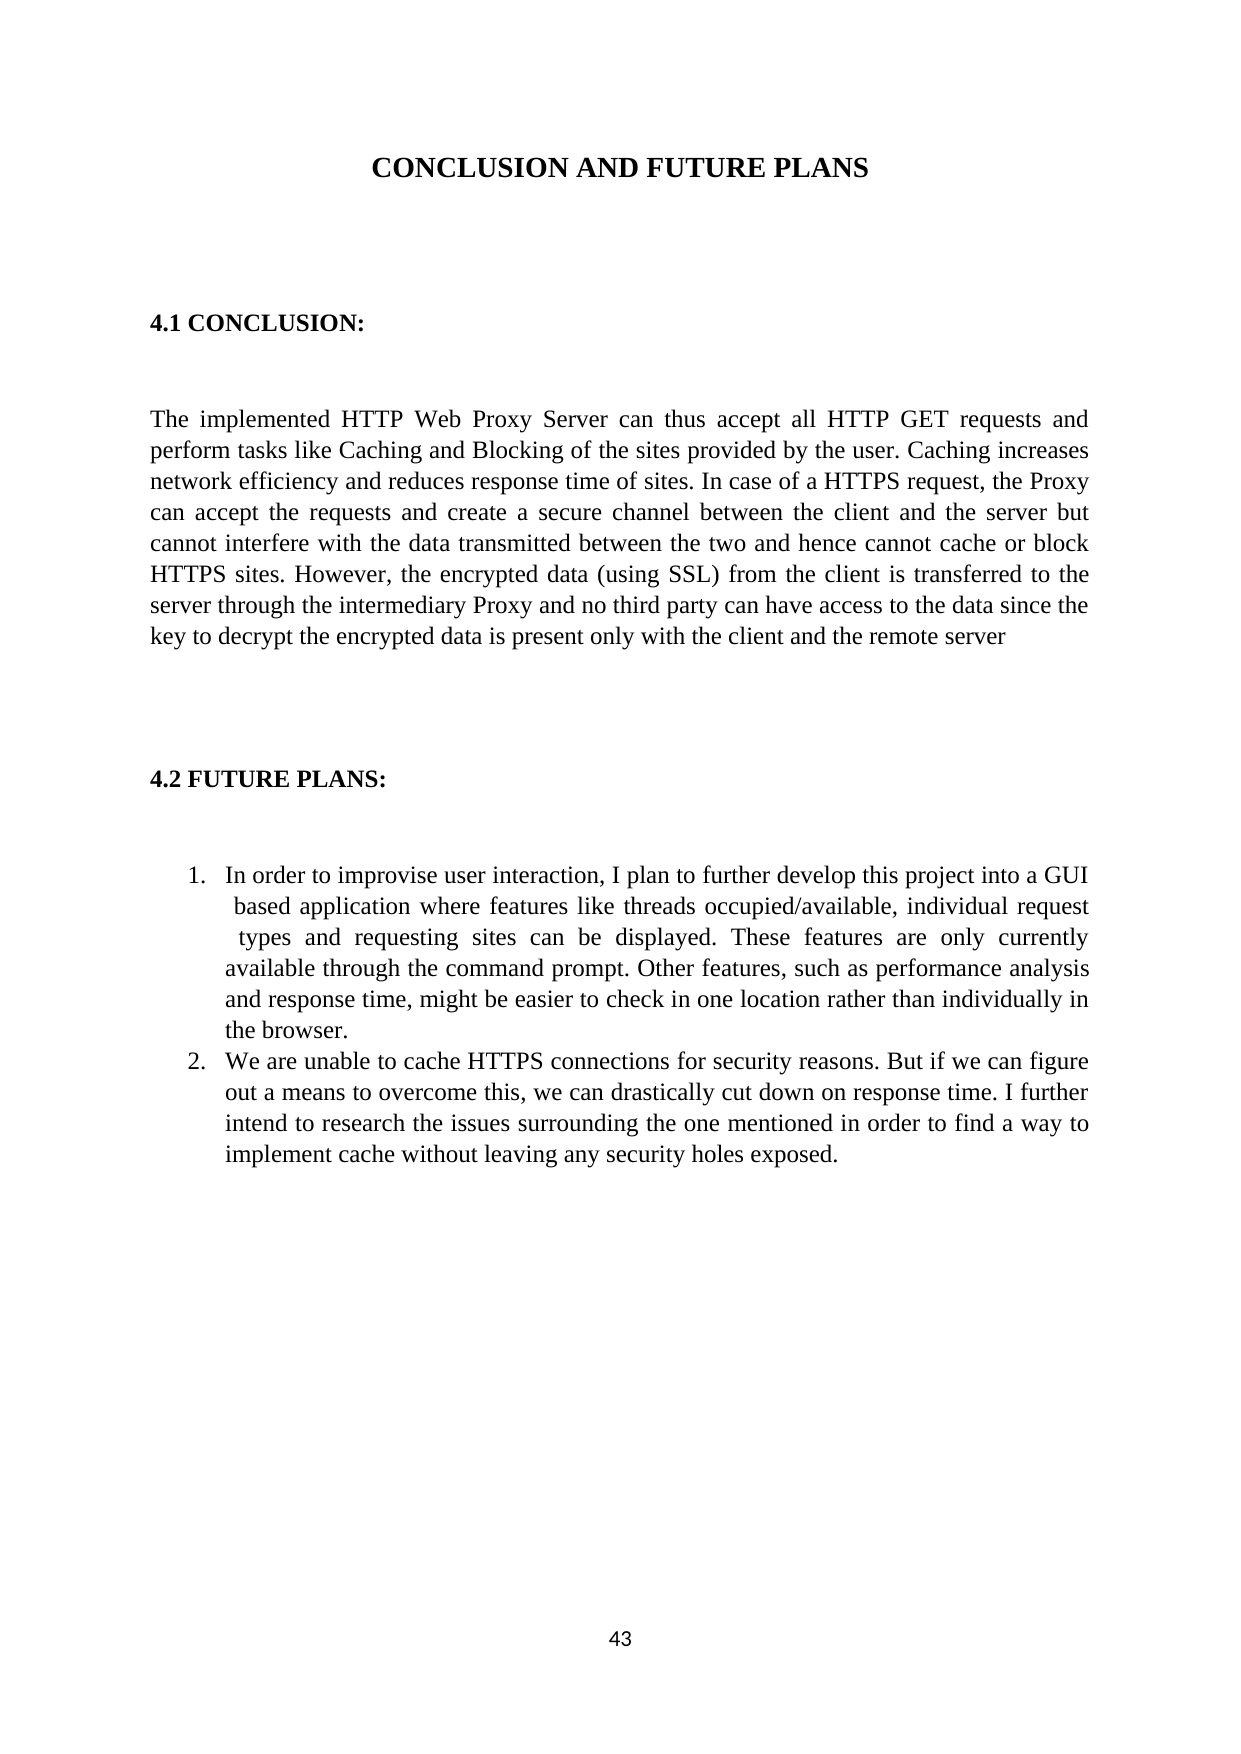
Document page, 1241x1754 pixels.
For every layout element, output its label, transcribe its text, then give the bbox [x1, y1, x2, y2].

list In order to improvise user interaction, I plan to further develop this project into a GUI based application where features like threads occupied/available, individual request types and requesting sites can be displayed. These features are only currently available through the command prompt. Other features, such as performance analysis and response time, might be easier to check in one location rather than individually in the browser. [187, 860, 1090, 1044]
text The implemented HTTP Web Proxy Server can thus accept all HTTP GET requests and perform tasks like Caching and Blocking of the sites provided by the user. Caching increases network efficiency and reduces response time of sites. In case of a HTTPS request, the Proxy can accept the requests and create a secure channel between the client and the server but cannot interfere with the data transmitted between the two and hence cannot cache or block HTTPS sites. However, the encrypted data (using SSL) from the client is transferred to the server through the intermediary Proxy and no third party can have access to the data since the key to decrypt the encrypted data is present only with the client and the remote server [150, 404, 1090, 650]
text 4.1 CONCLUSION: [150, 308, 1090, 337]
list We are unable to cache HTTPS connections for security reasons. But if we can figure out a means to overcome this, we can drastically cut down on response time. I further intend to research the issues surrounding the one mentioned in order to find a way to implement cache without leaving any security holes exposed. [187, 1046, 1090, 1168]
text CONCLUSION AND FUTURE PLANS [150, 150, 1090, 183]
text 4.2 FUTURE PLANS: [150, 764, 1090, 793]
